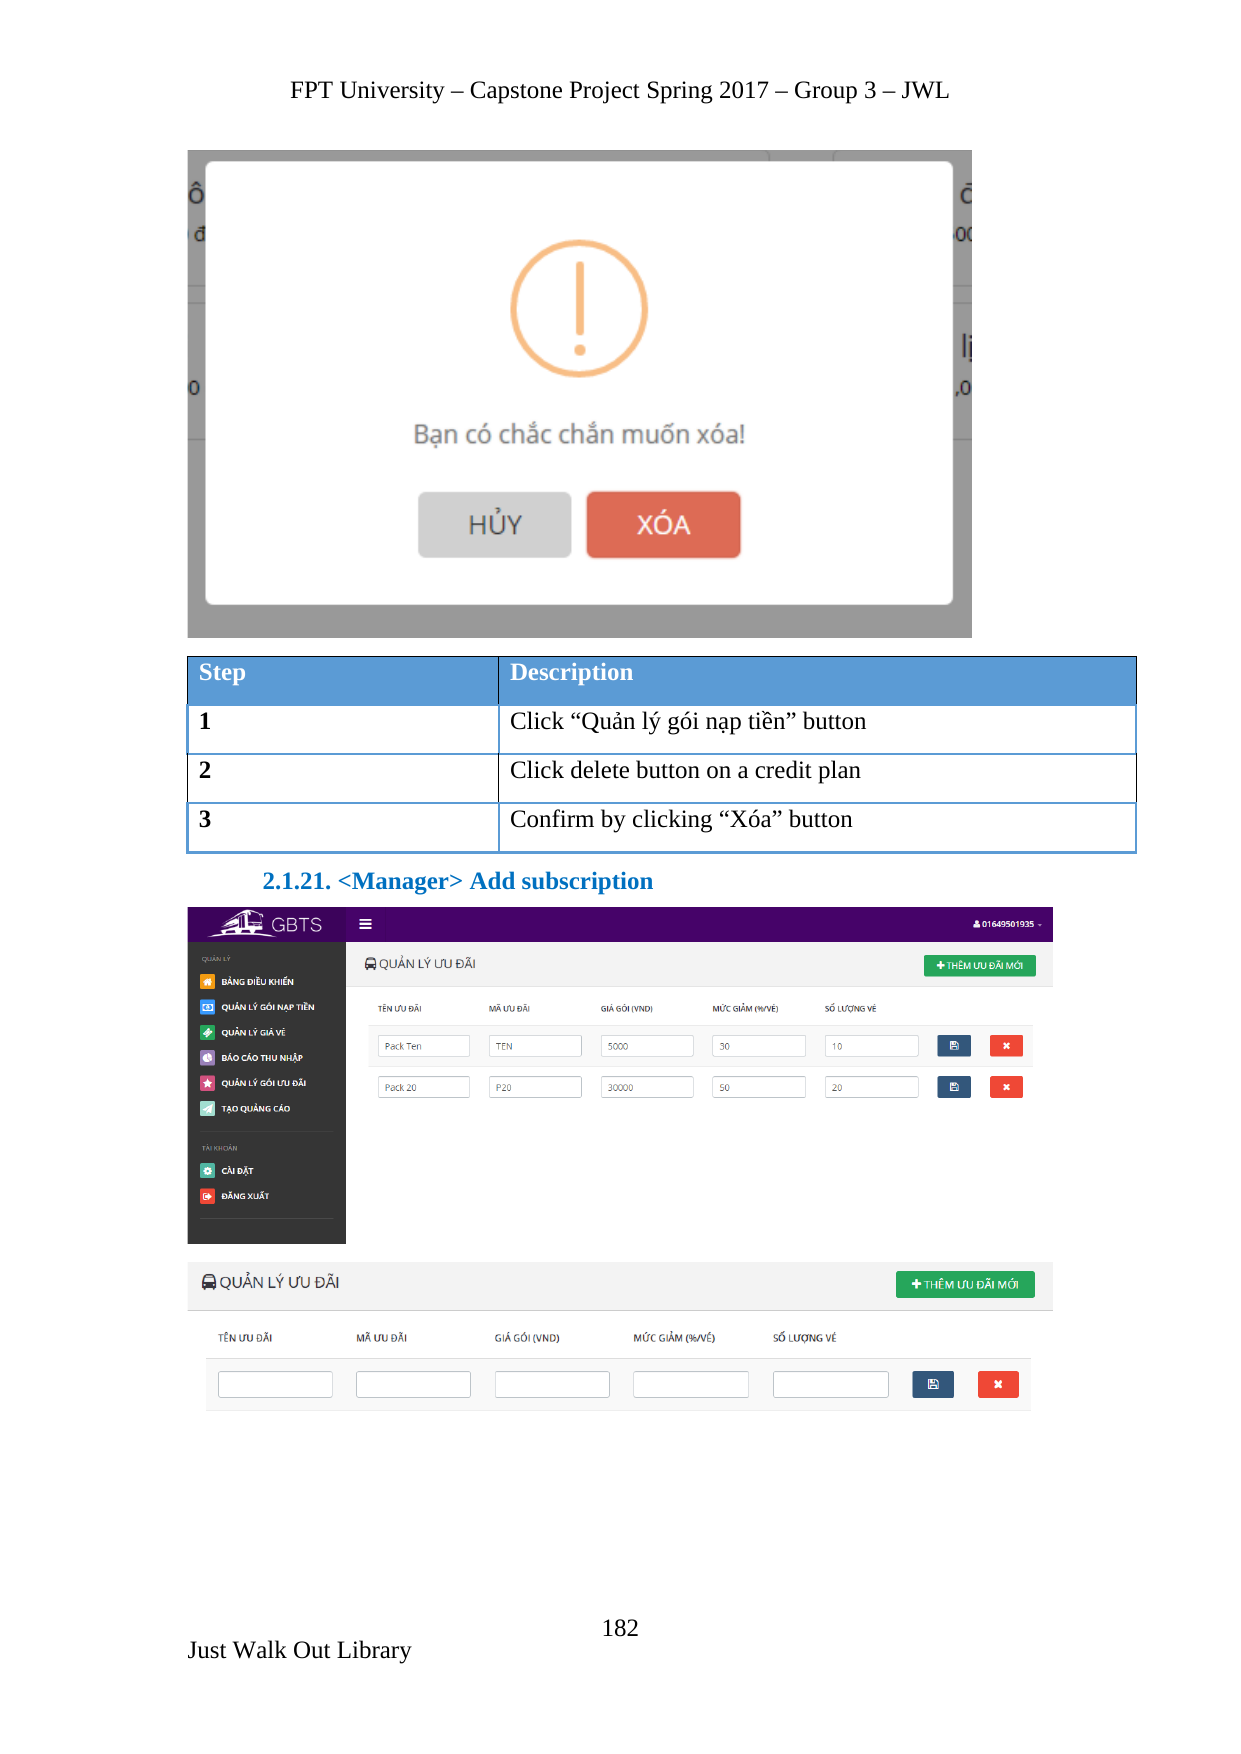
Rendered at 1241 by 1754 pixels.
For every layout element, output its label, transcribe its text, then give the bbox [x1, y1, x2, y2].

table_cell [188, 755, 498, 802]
picture [187, 1262, 1053, 1418]
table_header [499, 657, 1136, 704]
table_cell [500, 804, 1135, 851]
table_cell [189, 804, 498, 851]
picture [187, 150, 972, 638]
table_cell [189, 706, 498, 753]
picture [187, 907, 1053, 1244]
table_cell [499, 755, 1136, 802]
text <Manager> Add subscription [262, 866, 1053, 895]
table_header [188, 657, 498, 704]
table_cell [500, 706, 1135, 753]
